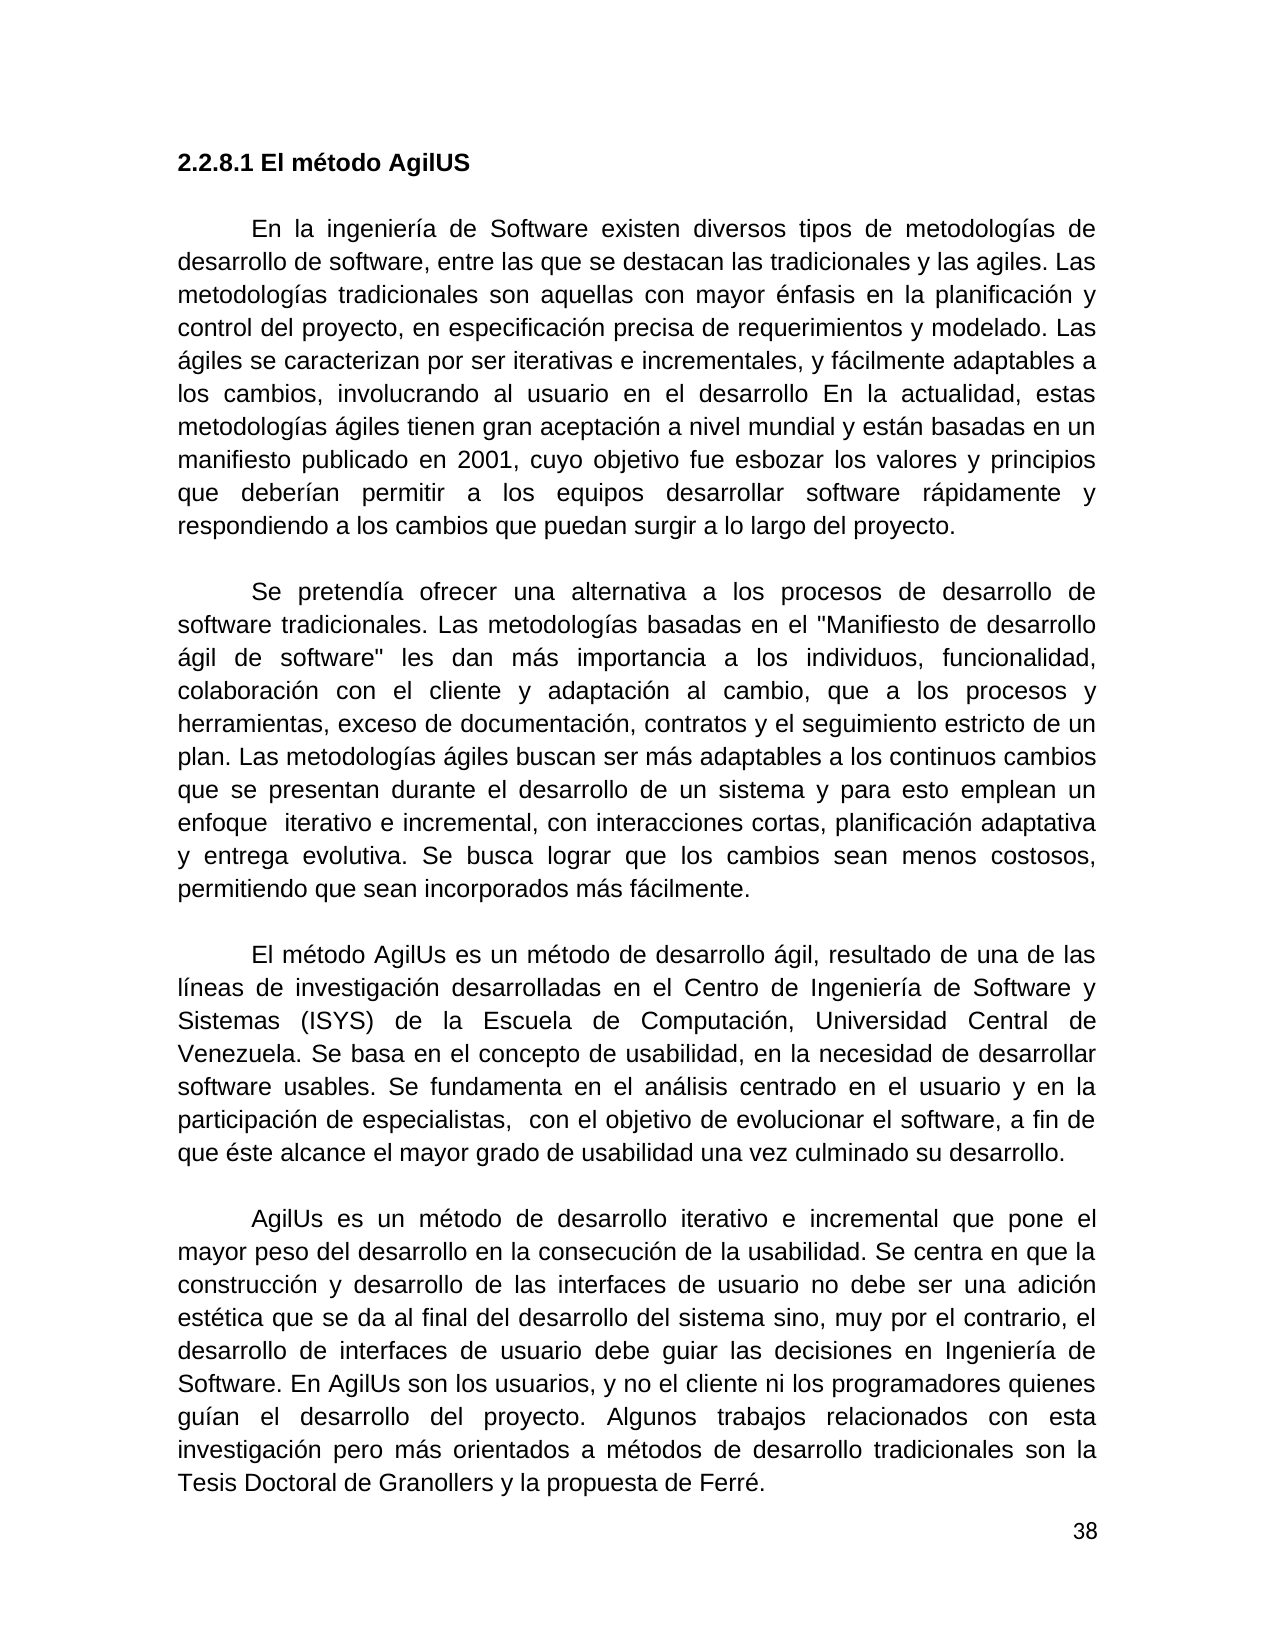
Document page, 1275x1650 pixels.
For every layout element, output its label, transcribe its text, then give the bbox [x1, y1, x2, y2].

subtitle 2.2.8.1 El método AgilUS [177, 148, 1098, 176]
text En la ingeniería de Software existen diversos tipos de metodologías de desarrollo de software, entre las que se destacan las tradicionales y las agiles. Las metodologías tradicionales son aquellas con mayor énfasis en la planificación y control del proyecto, en especificación precisa de requerimientos y modelado. Las ágiles se caracterizan por ser iterativas e incrementales, y fácilmente adaptables a los cambios, involucrando al usuario en el desarrollo En la actualidad, estas metodologías ágiles tienen gran aceptación a nivel mundial y están basadas en un manifiesto publicado en 2001, cuyo objetivo fue esbozar los valores y principios que deberían permitir a los equipos desarrollar software rápidamente y respondiendo a los cambios que puedan surgir a lo largo del proyecto. [177, 214, 1098, 539]
text Se pretendía ofrecer una alternativa a los procesos de desarrollo de software tradicionales. Las metodologías basadas en el "Manifiesto de desarrollo ágil de software" les dan más importancia a los individuos, funcionalidad, colaboración con el cliente y adaptación al cambio, que a los procesos y herramientas, exceso de documentación, contratos y el seguimiento estricto de un plan. Las metodologías ágiles buscan ser más adaptables a los continuos cambios que se presentan durante el desarrollo de un sistema y para esto emplean un enfoque iterativo e incremental, con interacciones cortas, planificación adaptativa y entrega evolutiva. Se busca lograr que los cambios sean menos costosos, permitiendo que sean incorporados más fácilmente. [177, 577, 1098, 903]
text AgilUs es un método de desarrollo iterativo e incremental que pone el mayor peso del desarrollo en la consecución de la usabilidad. Se centra en que la construcción y desarrollo de las interfaces de usuario no debe ser una adición estética que se da al final del desarrollo del sistema sino, muy por el contrario, el desarrollo de interfaces de usuario debe guiar las decisiones en Ingeniería de Software. En AgilUs son los usuarios, y no el cliente ni los programadores quienes guían el desarrollo del proyecto. Algunos trabajos relacionados con esta investigación pero más orientados a métodos de desarrollo tradicionales son la Tesis Doctoral de Granollers y la propuesta de Ferré. [177, 1204, 1098, 1497]
text El método AgilUs es un método de desarrollo ágil, resultado de una de las líneas de investigación desarrolladas en el Centro de Ingeniería de Software y Sistemas (ISYS) de la Escuela de Computación, Universidad Central de Venezuela. Se basa en el concepto de usabilidad, en la necesidad de desarrollar software usables. Se fundamenta en el análisis centrado en el usuario y en la participación de especialistas, con el objetivo de evolucionar el software, a fin de que éste alcance el mayor grado de usabilidad una vez culminado su desarrollo. [177, 940, 1098, 1167]
